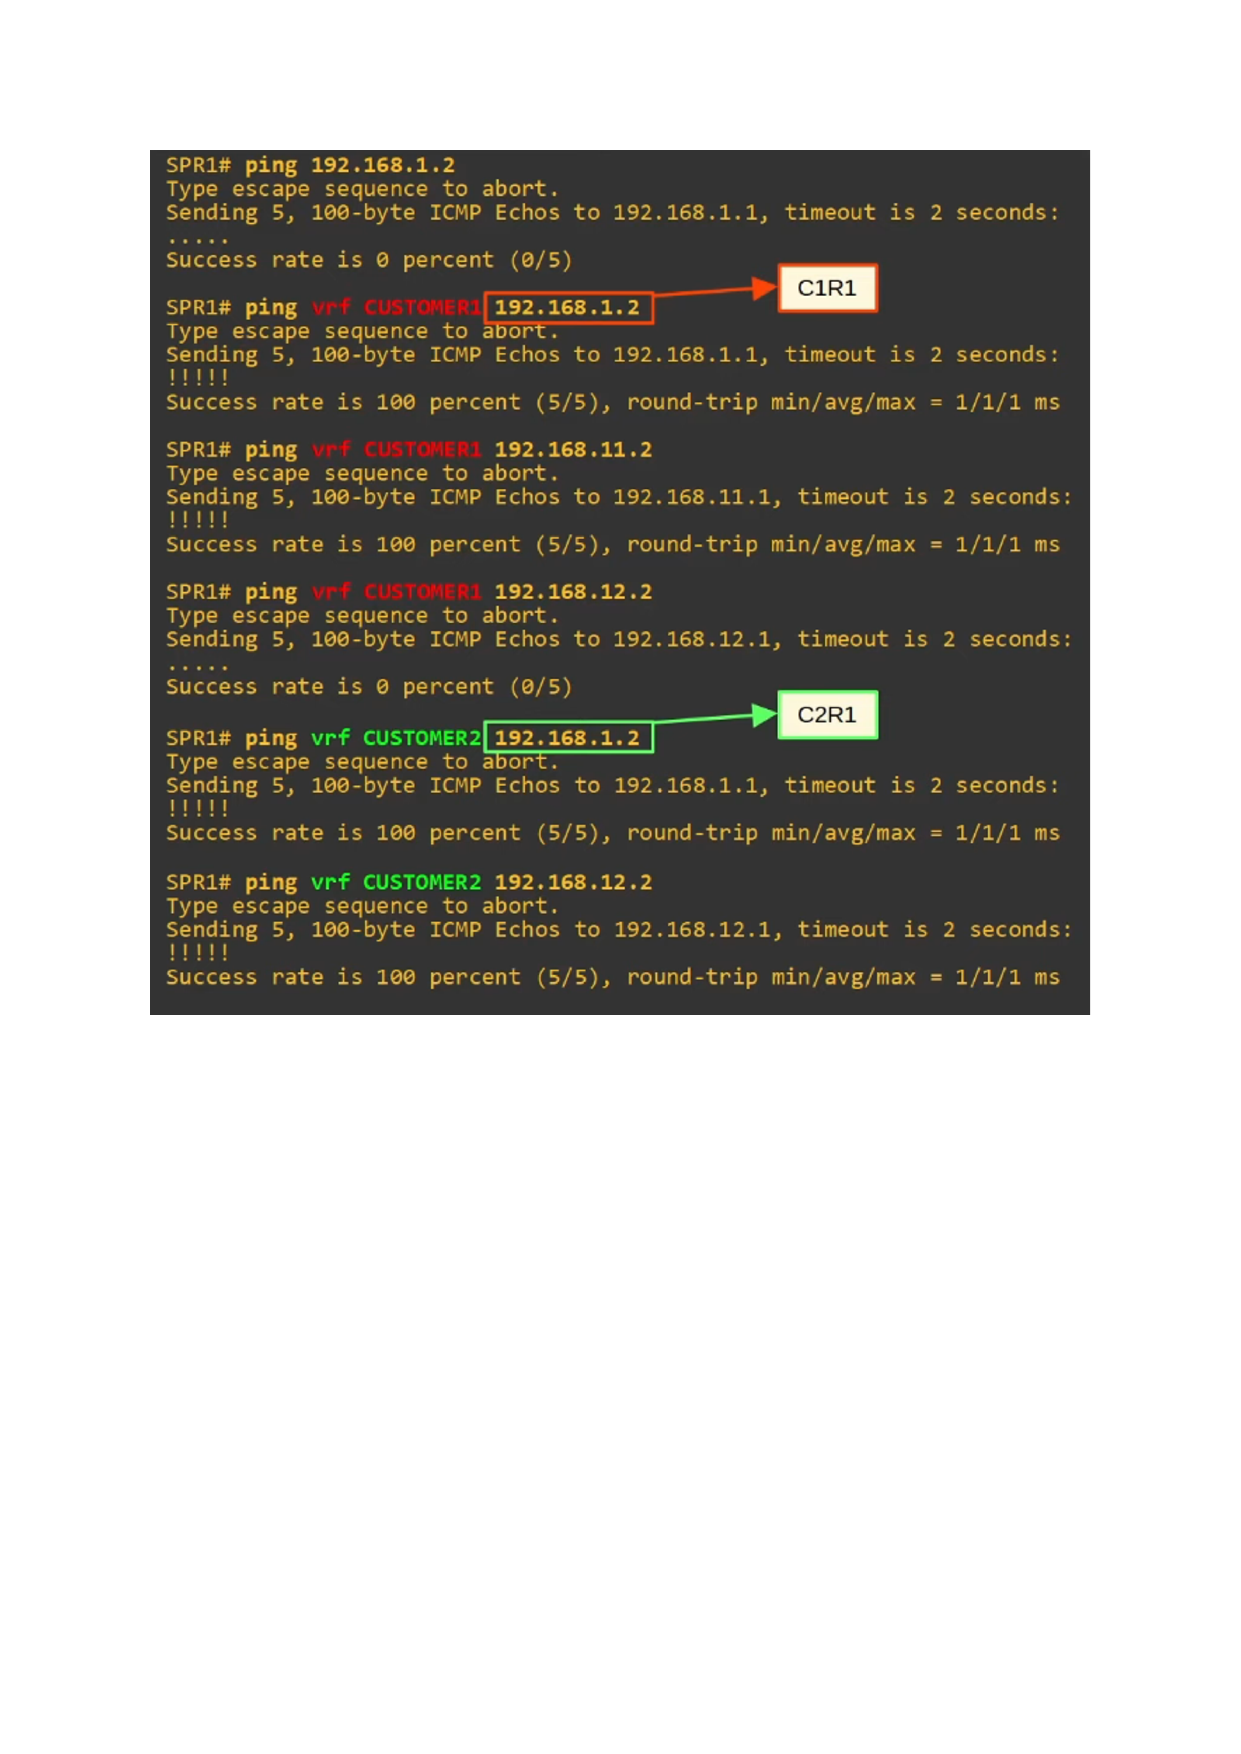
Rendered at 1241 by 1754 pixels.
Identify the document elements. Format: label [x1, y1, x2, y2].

picture [150, 150, 1091, 1015]
